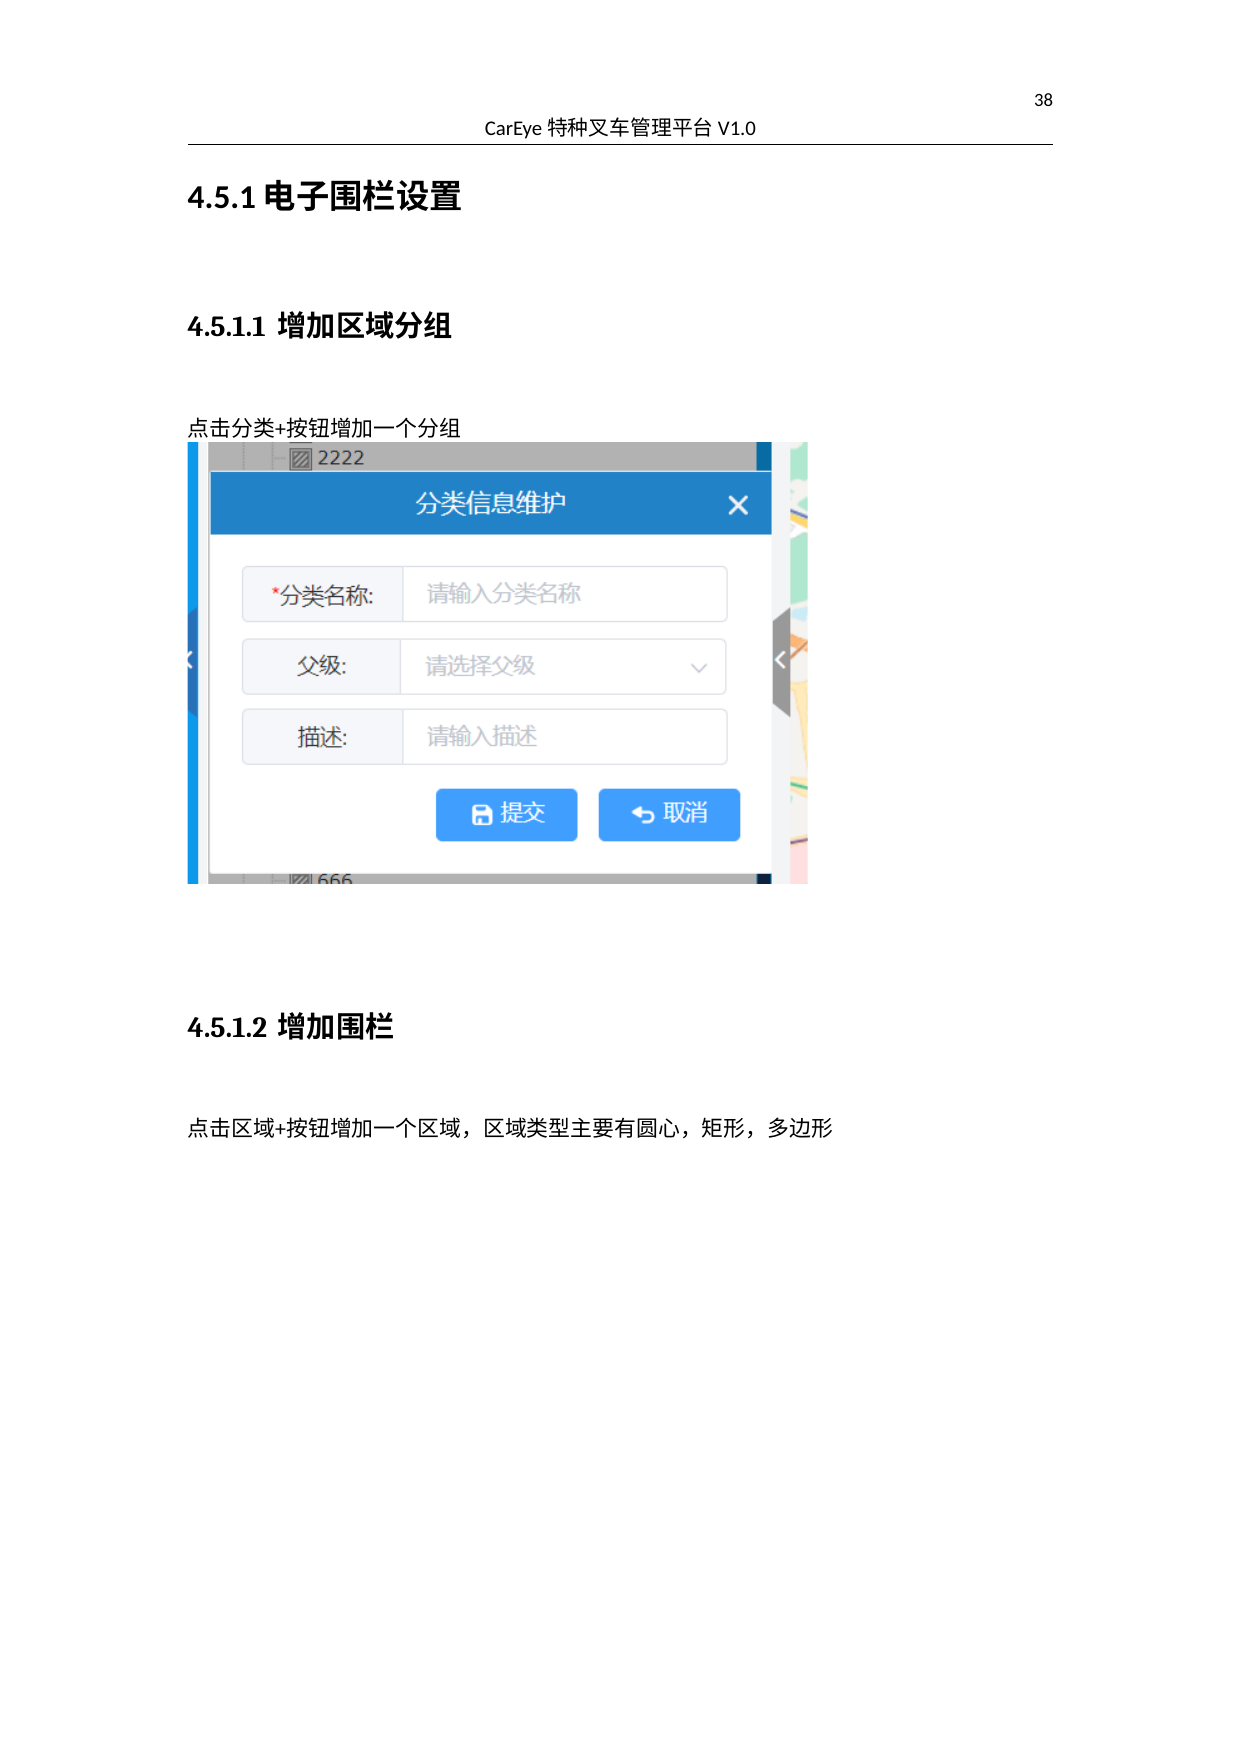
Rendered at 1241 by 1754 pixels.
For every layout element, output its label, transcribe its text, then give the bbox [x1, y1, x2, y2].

text 点击分类+按钮增加一个分组 [187, 410, 1053, 443]
picture [187, 442, 808, 884]
subtitle 增加区域分组 [187, 291, 1053, 356]
subtitle 电子围栏设置 [187, 162, 1053, 227]
text 点击区域+按钮增加一个区域，区域类型主要有圆心，矩形，多边形 [187, 1111, 1053, 1143]
subtitle 增加围栏 [187, 992, 1053, 1057]
